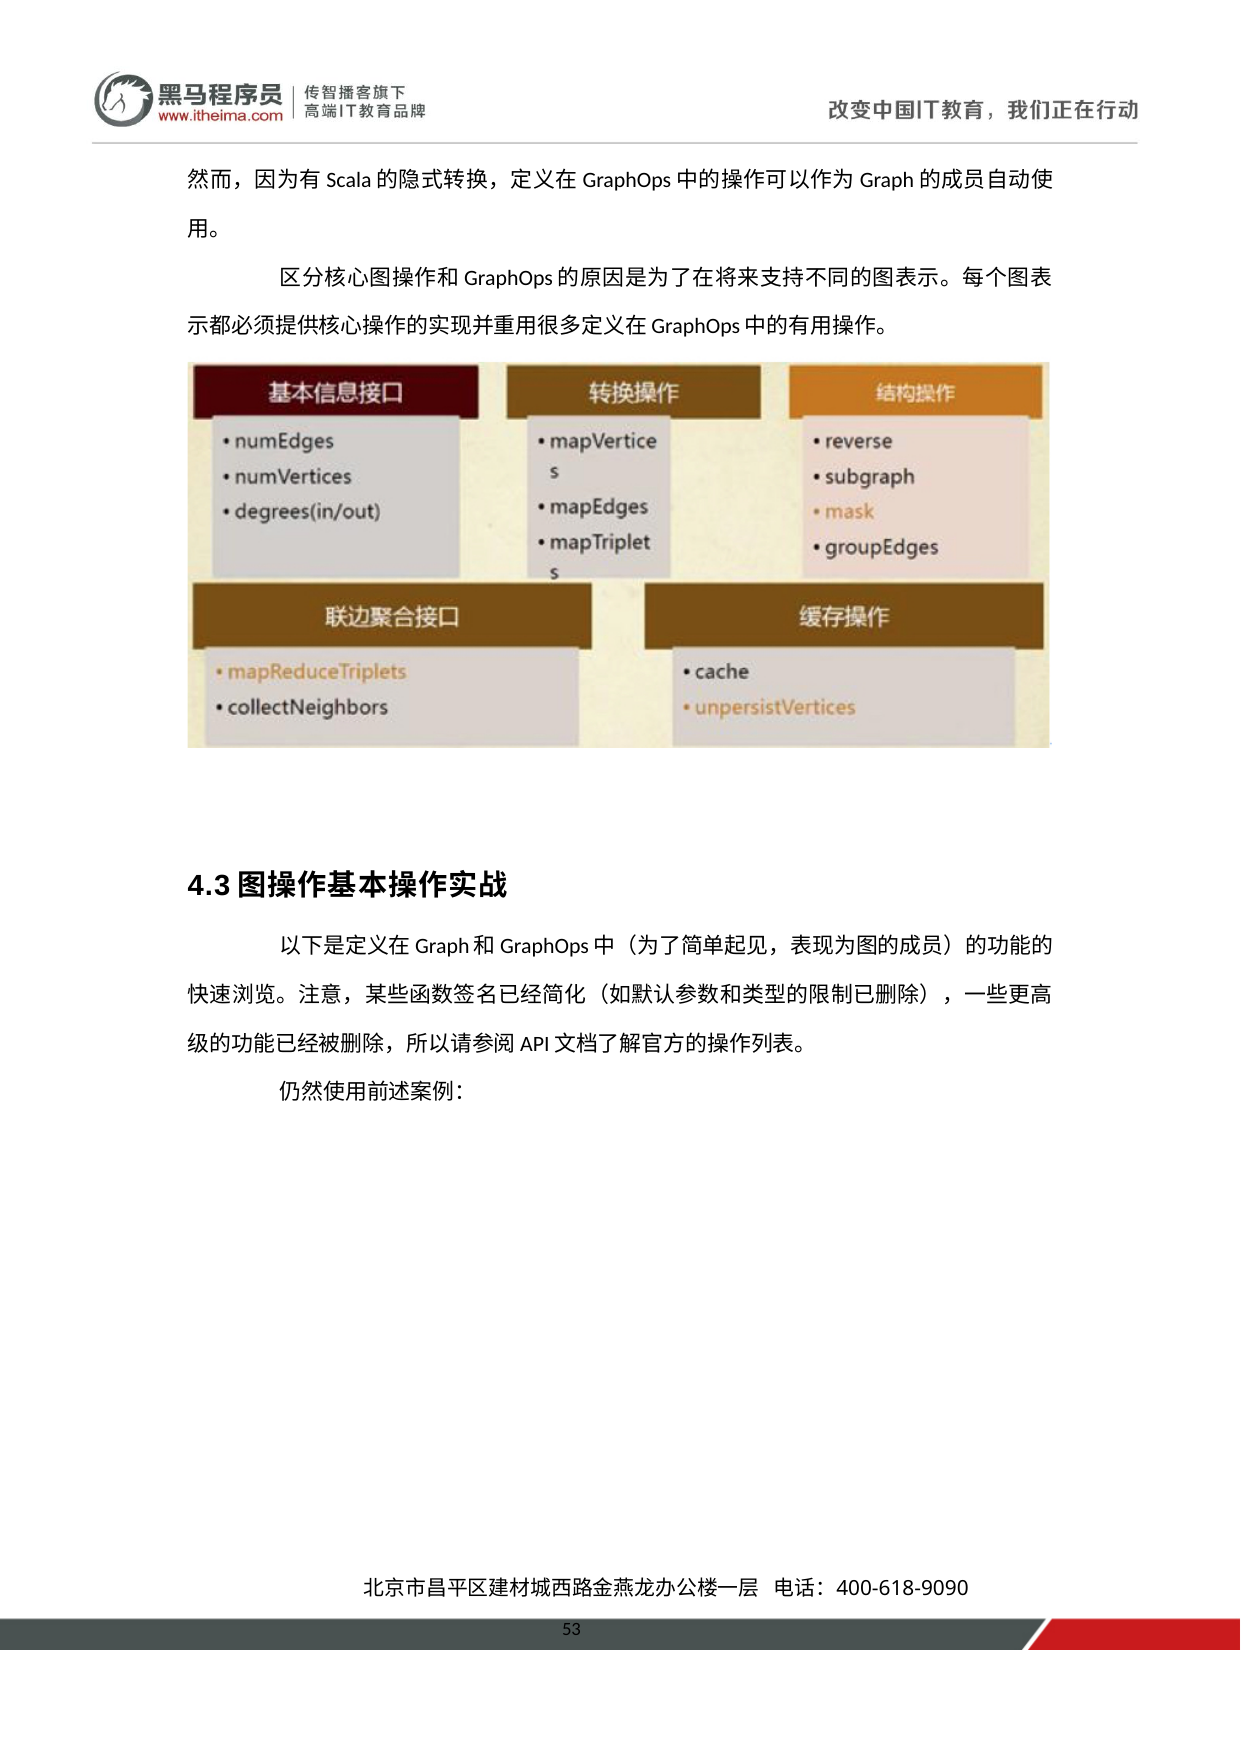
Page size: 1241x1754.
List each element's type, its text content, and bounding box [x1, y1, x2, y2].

picture [187, 356, 1052, 748]
picture [0, 1559, 1241, 1650]
picture [0, 1, 1241, 151]
text 以下是定义在Graph和GraphOps中（为了简单起见，表现为图的成员）的功能的快速浏览。注意，某些函数签名已经简化（如默认参数和类型的限制已删除），一些更高级的功能已经被删除，所以请参阅API文档了解官方的操作列表。 [187, 928, 1053, 1058]
text 仍然使用前述案例： [187, 1074, 1053, 1106]
text 区分核心图操作和GraphOps的原因是为了在将来支持不同的图表示。每个图表示都必须提供核心操作的实现并重用很多定义在GraphOps中的有用操作。 [187, 259, 1053, 340]
subtitle 4.3图操作基本操作实战 [187, 850, 1053, 915]
